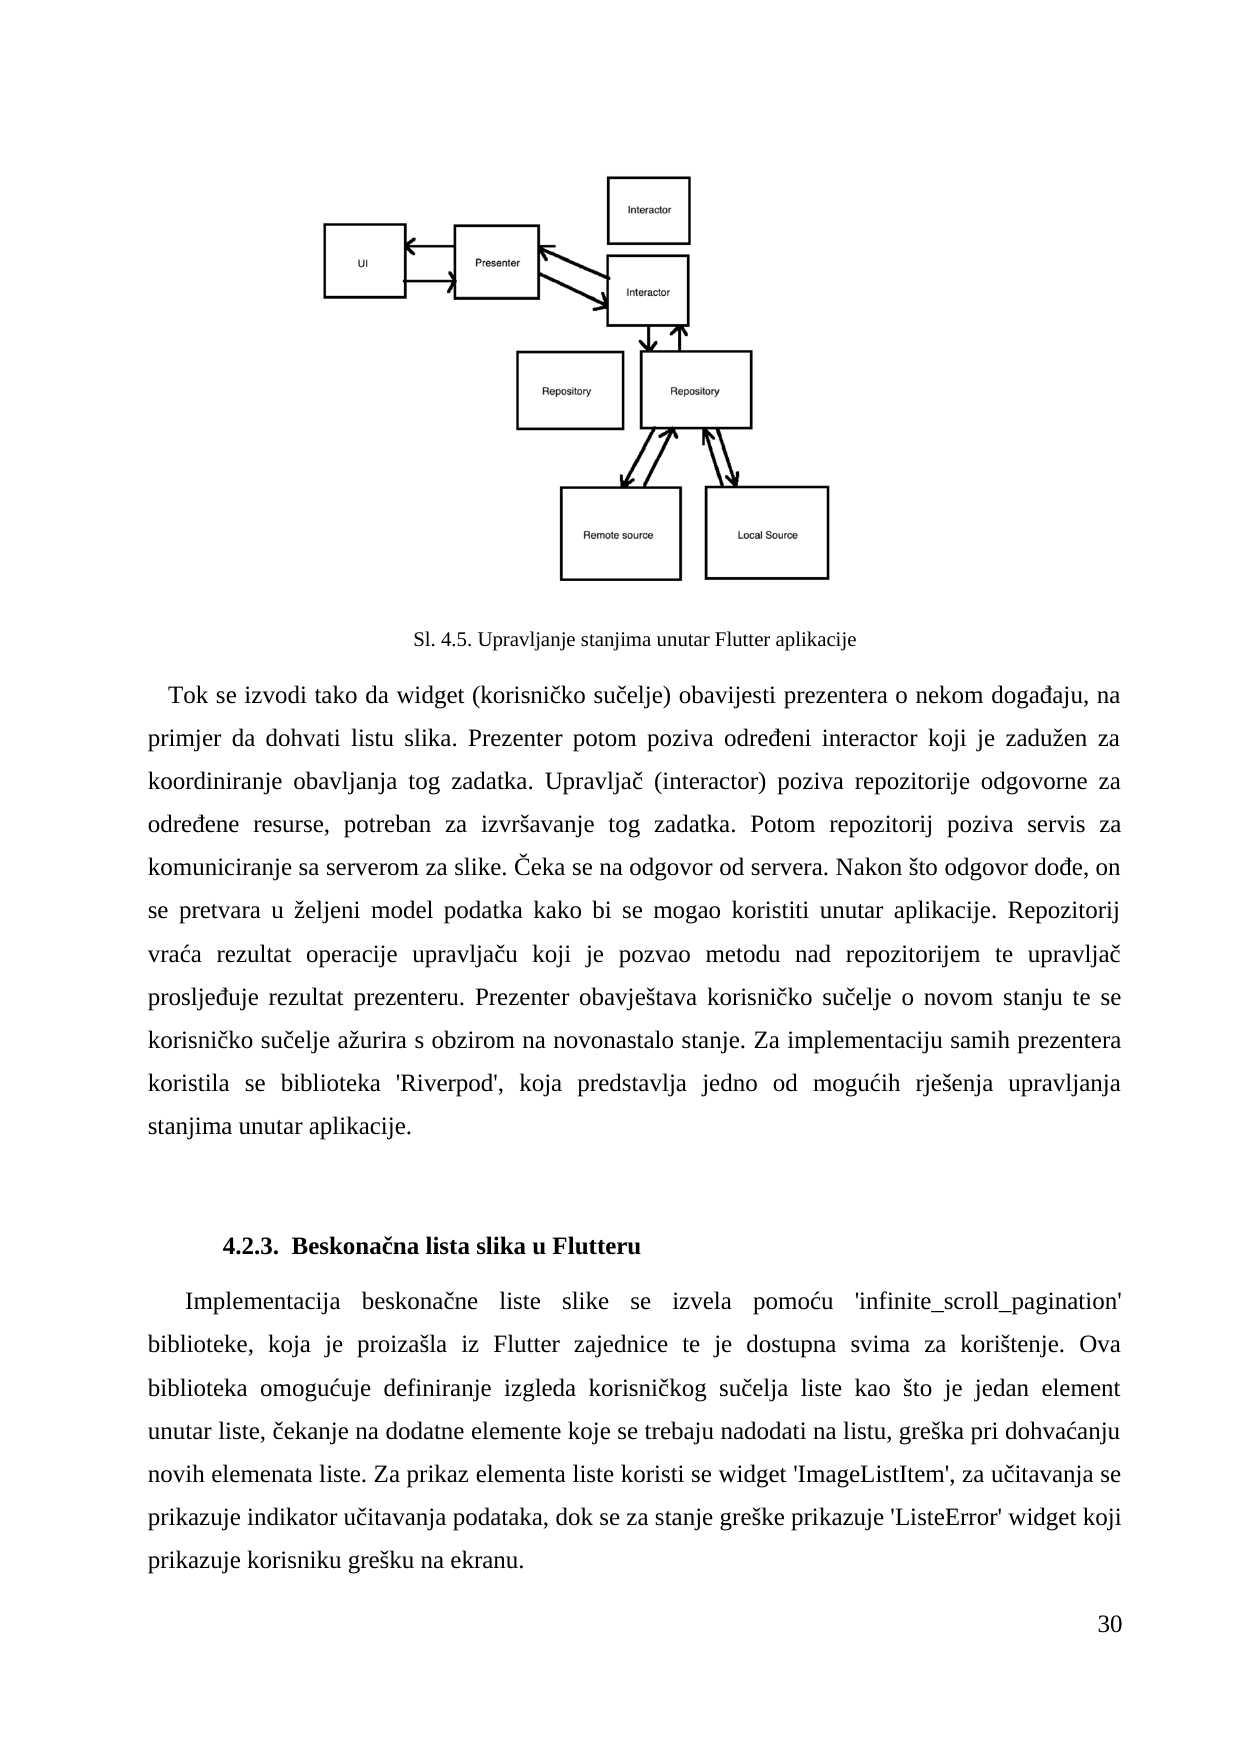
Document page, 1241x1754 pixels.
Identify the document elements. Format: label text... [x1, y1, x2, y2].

text Sl. 4.5. Upravljanje stanjima unutar Flutter aplikacije [148, 627, 1122, 651]
subtitle Beskonačna lista slika u Flutteru [223, 1231, 1122, 1259]
text Implementacija beskonačne liste slike se izvela pomoću 'infinite_scroll_pagination' biblioteke, koja je proizašla iz Flutter zajednice te je dostupna svima za korištenje. Ova biblioteka omogućuje definiranje izgleda korisničkog sučelja liste kao što je jedan element unutar liste, čekanje na dodatne elemente koje se trebaju nadodati na listu, greška pri dohvaćanju novih elemenata liste. Za prikaz elementa liste koristi se widget 'ImageListItem', za učitavanja se prikazuje indikator učitavanja podataka, dok se za stanje greške prikazuje 'ListeError' widget koji prikazuje korisniku grešku na ekranu. [148, 1286, 1122, 1574]
picture [303, 147, 967, 597]
text Tok se izvodi tako da widget (korisničko sučelje) obavijesti prezentera o nekom događaju, na primjer da dohvati listu slika. Prezenter potom poziva određeni interactor koji je zadužen za koordiniranje obavljanja tog zadatka. Upravljač (interactor) poziva repozitorije odgovorne za određene resurse, potreban za izvršavanje tog zadatka. Potom repozitorij poziva servis za komuniciranje sa serverom za slike. Čeka se na odgovor od servera. Nakon što odgovor dođe, on se pretvara u željeni model podatka kako bi se mogao koristiti unutar aplikacije. Repozitorij vraća rezultat operacije upravljaču koji je pozvao metodu nad repozitorijem te upravljač prosljeđuje rezultat prezenteru. Prezenter obavještava korisničko sučelje o novom stanju te se korisničko sučelje ažurira s obzirom na novonastalo stanje. Za implementaciju samih prezentera koristila se biblioteka 'Riverpod', koja predstavlja jedno od mogućih rješenja upravljanja stanjima unutar aplikacije. [148, 680, 1122, 1140]
